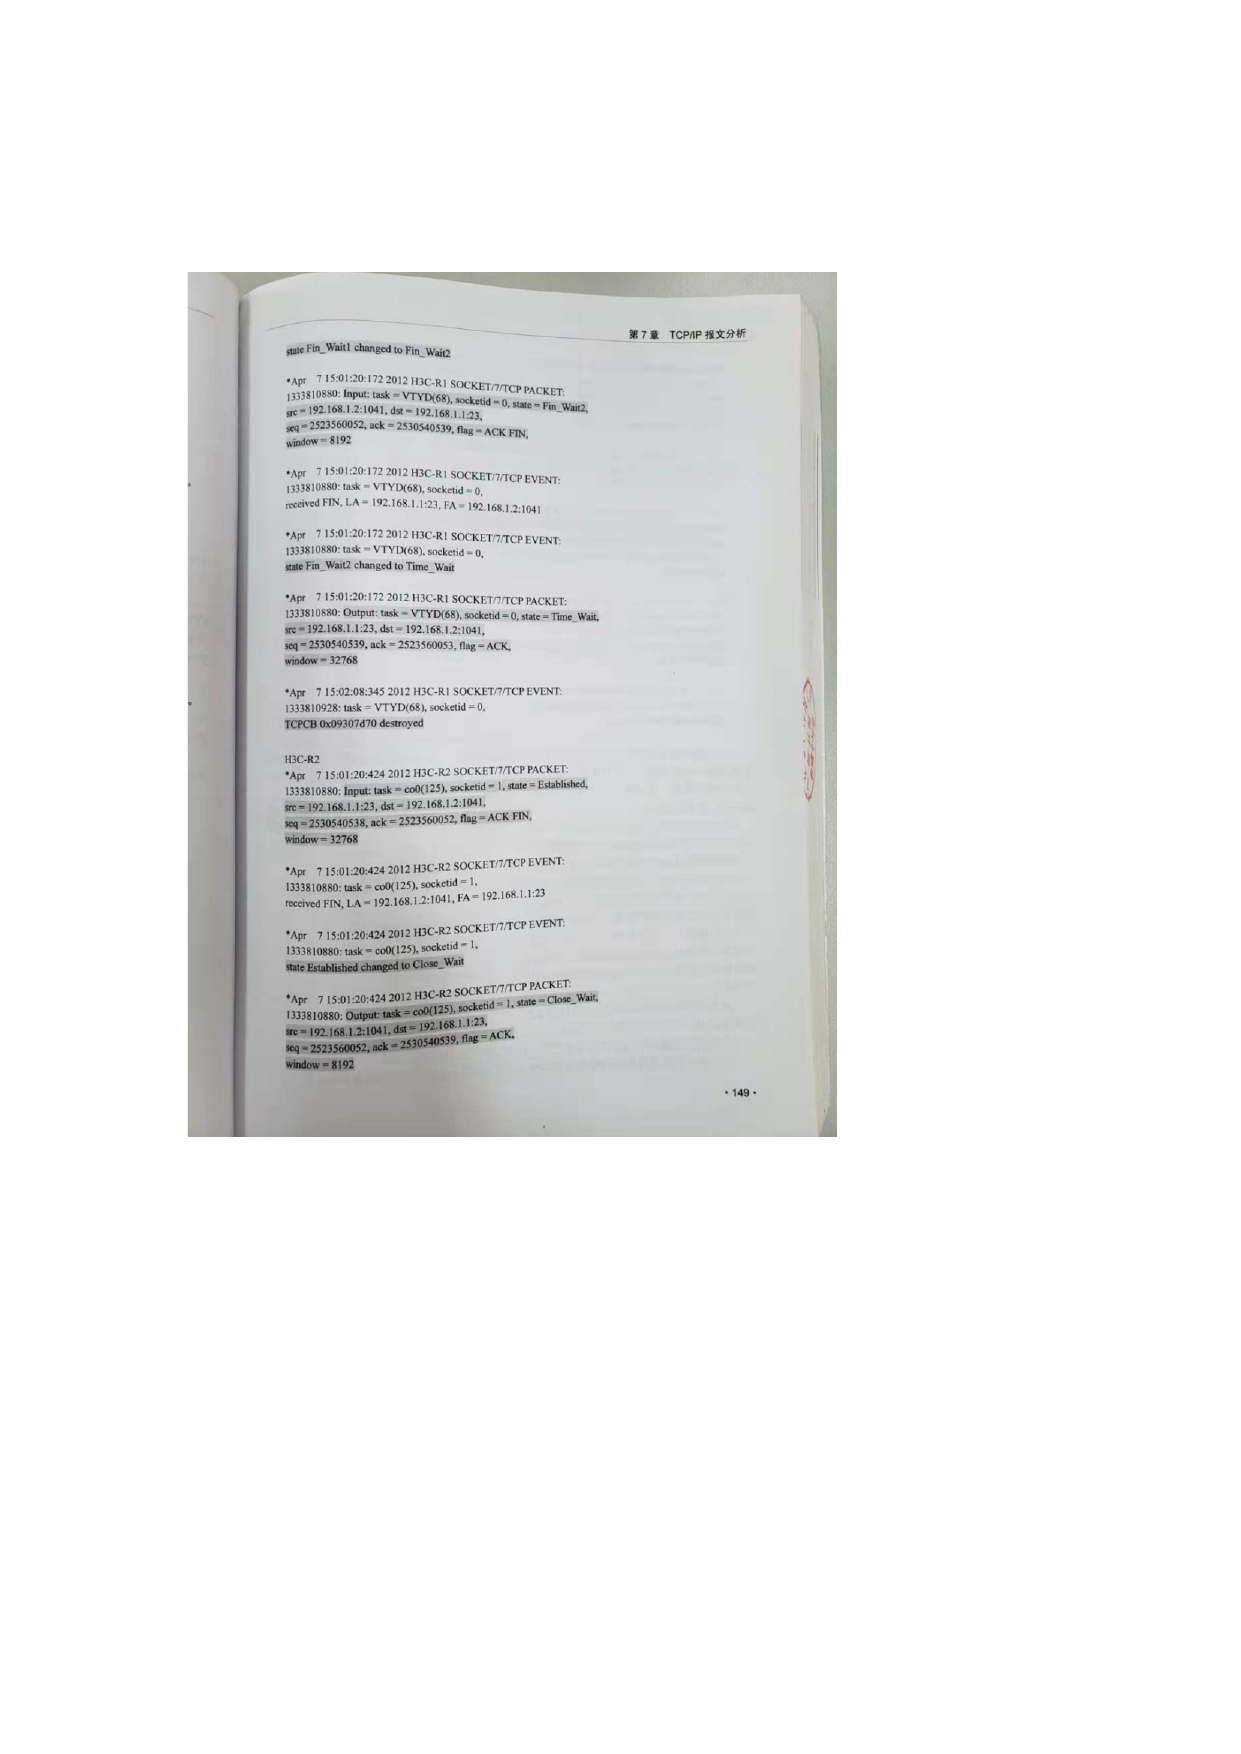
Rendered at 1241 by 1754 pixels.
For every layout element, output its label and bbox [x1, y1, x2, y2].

picture [188, 273, 837, 1136]
